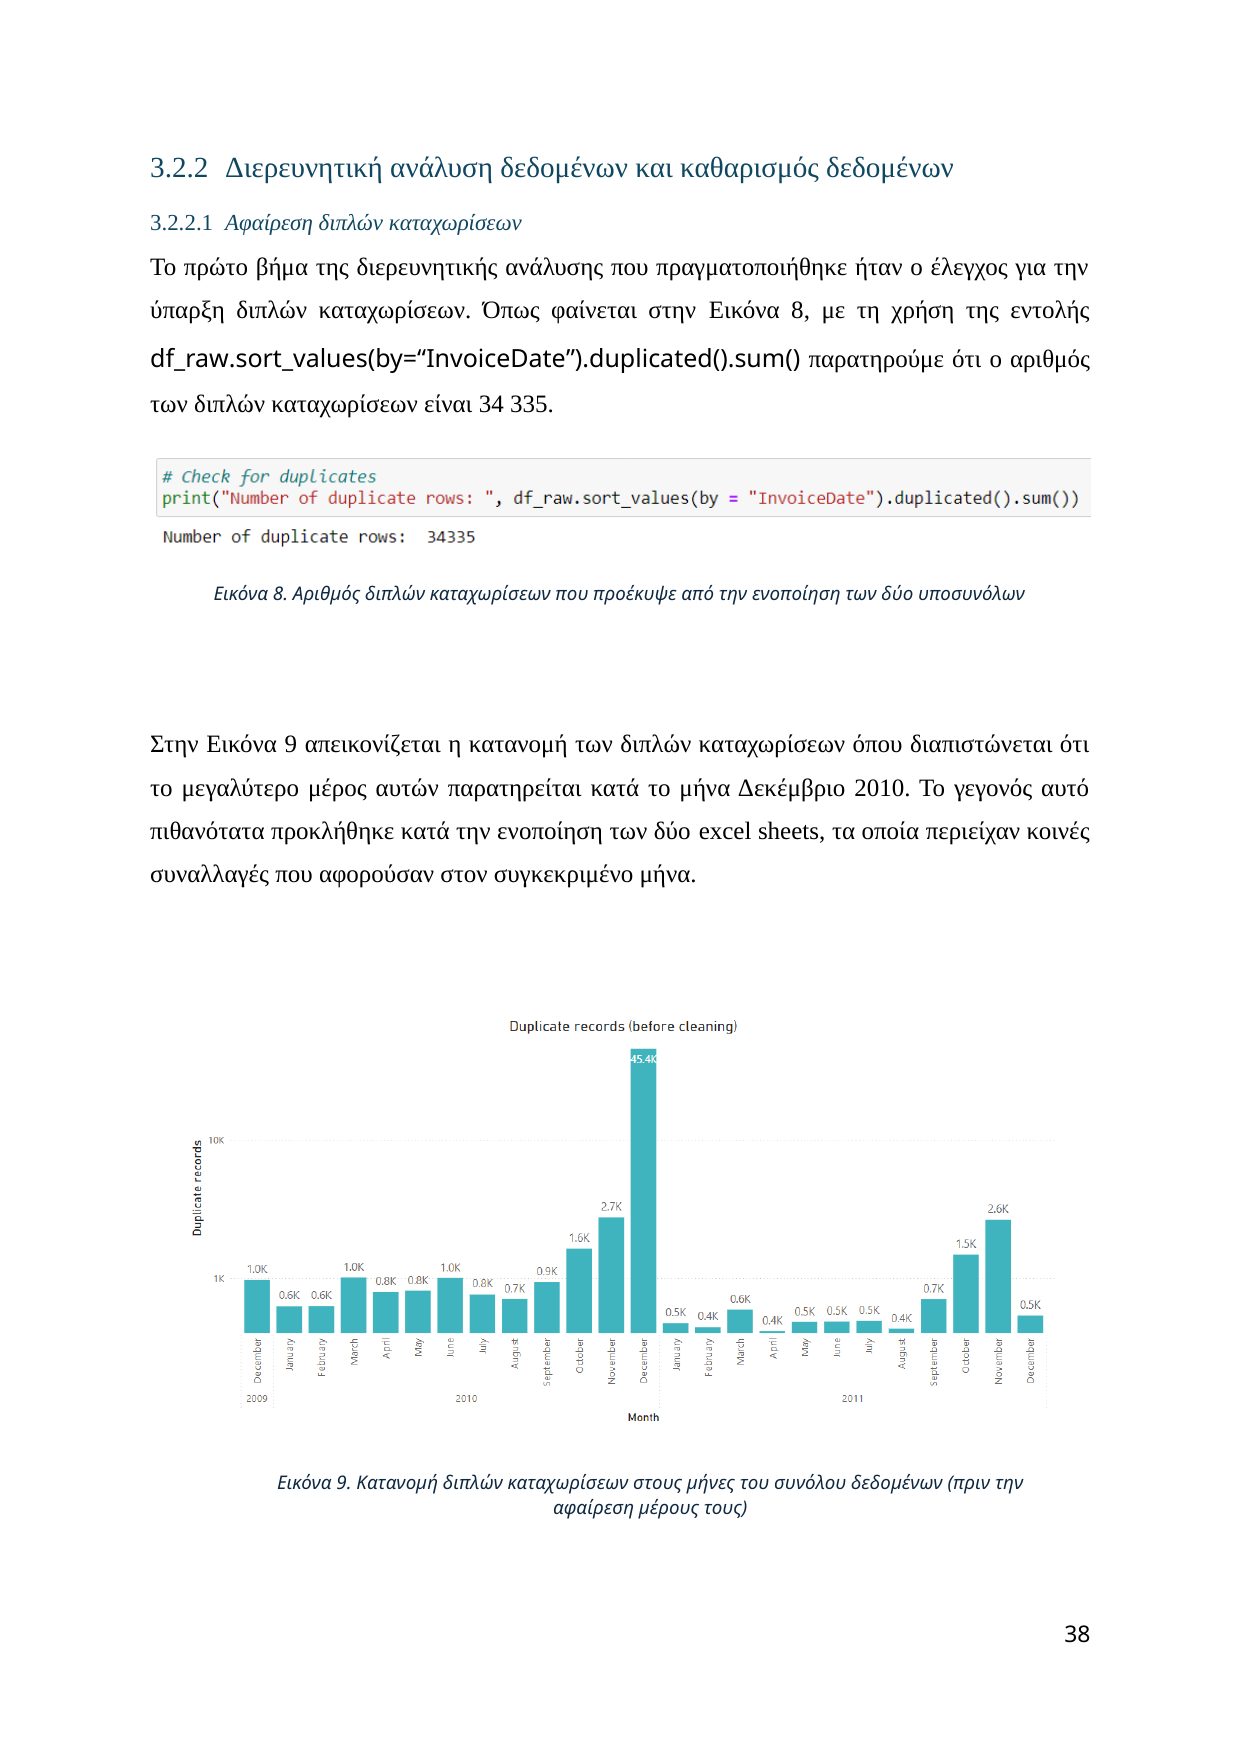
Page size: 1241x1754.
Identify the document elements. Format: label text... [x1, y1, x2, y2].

subtitle Αφαίρεση διπλών καταχωρίσεων [150, 209, 1090, 235]
picture [150, 455, 1091, 571]
text Στην Εικόνα 9 απεικονίζεται η κατανομή των διπλών καταχωρίσεων όπου διαπιστώνεται ότι το μεγαλύτερο μέρος αυτών παρατηρείται κατά το μήνα Δεκέμβριο 2010. Το γεγονός αυτό πιθανότατα προκλήθηκε κατά την ενοποίηση των δύο excel sheets, τα οποία περιείχαν κοινές συναλλαγές που αφορούσαν στον συγκεκριμένο μήνα. [150, 729, 1090, 888]
text Το πρώτο βήμα της διερευνητικής ανάλυσης που πραγματοποιήθηκε ήταν ο έλεγχος για την ύπαρξη διπλών καταχωρίσεων. Όπως φαίνεται στην Εικόνα 8, με τη χρήση της εντολής df_raw.sort_values(by=“InvoiceDate”).duplicated().sum() παρατηρούμε ότι ο αριθμός των διπλών καταχωρίσεων είναι 34 335. [150, 252, 1090, 418]
subtitle Διερευνητική ανάλυση δεδομένων και καθαρισμός δεδομένων [150, 150, 1090, 183]
picture [189, 1010, 1055, 1423]
